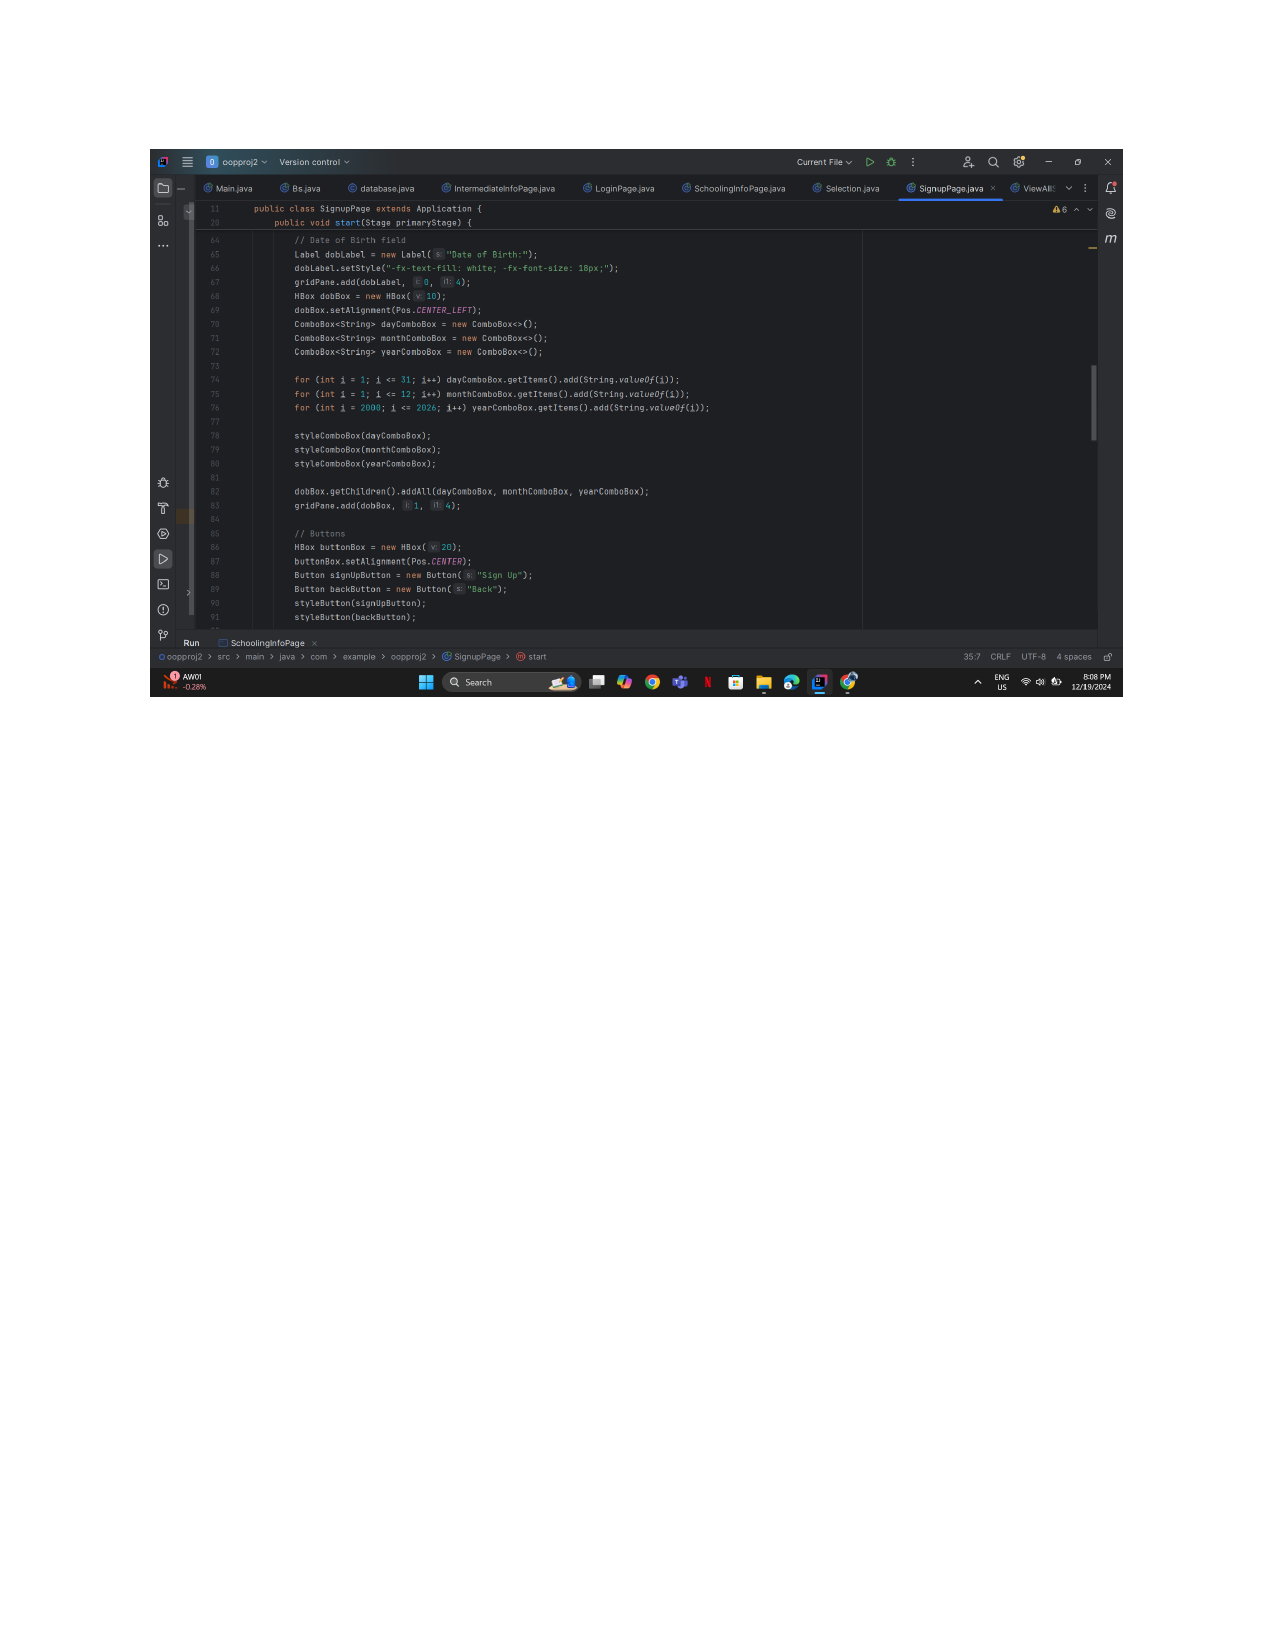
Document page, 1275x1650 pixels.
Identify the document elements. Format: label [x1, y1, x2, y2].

picture [150, 149, 1123, 697]
